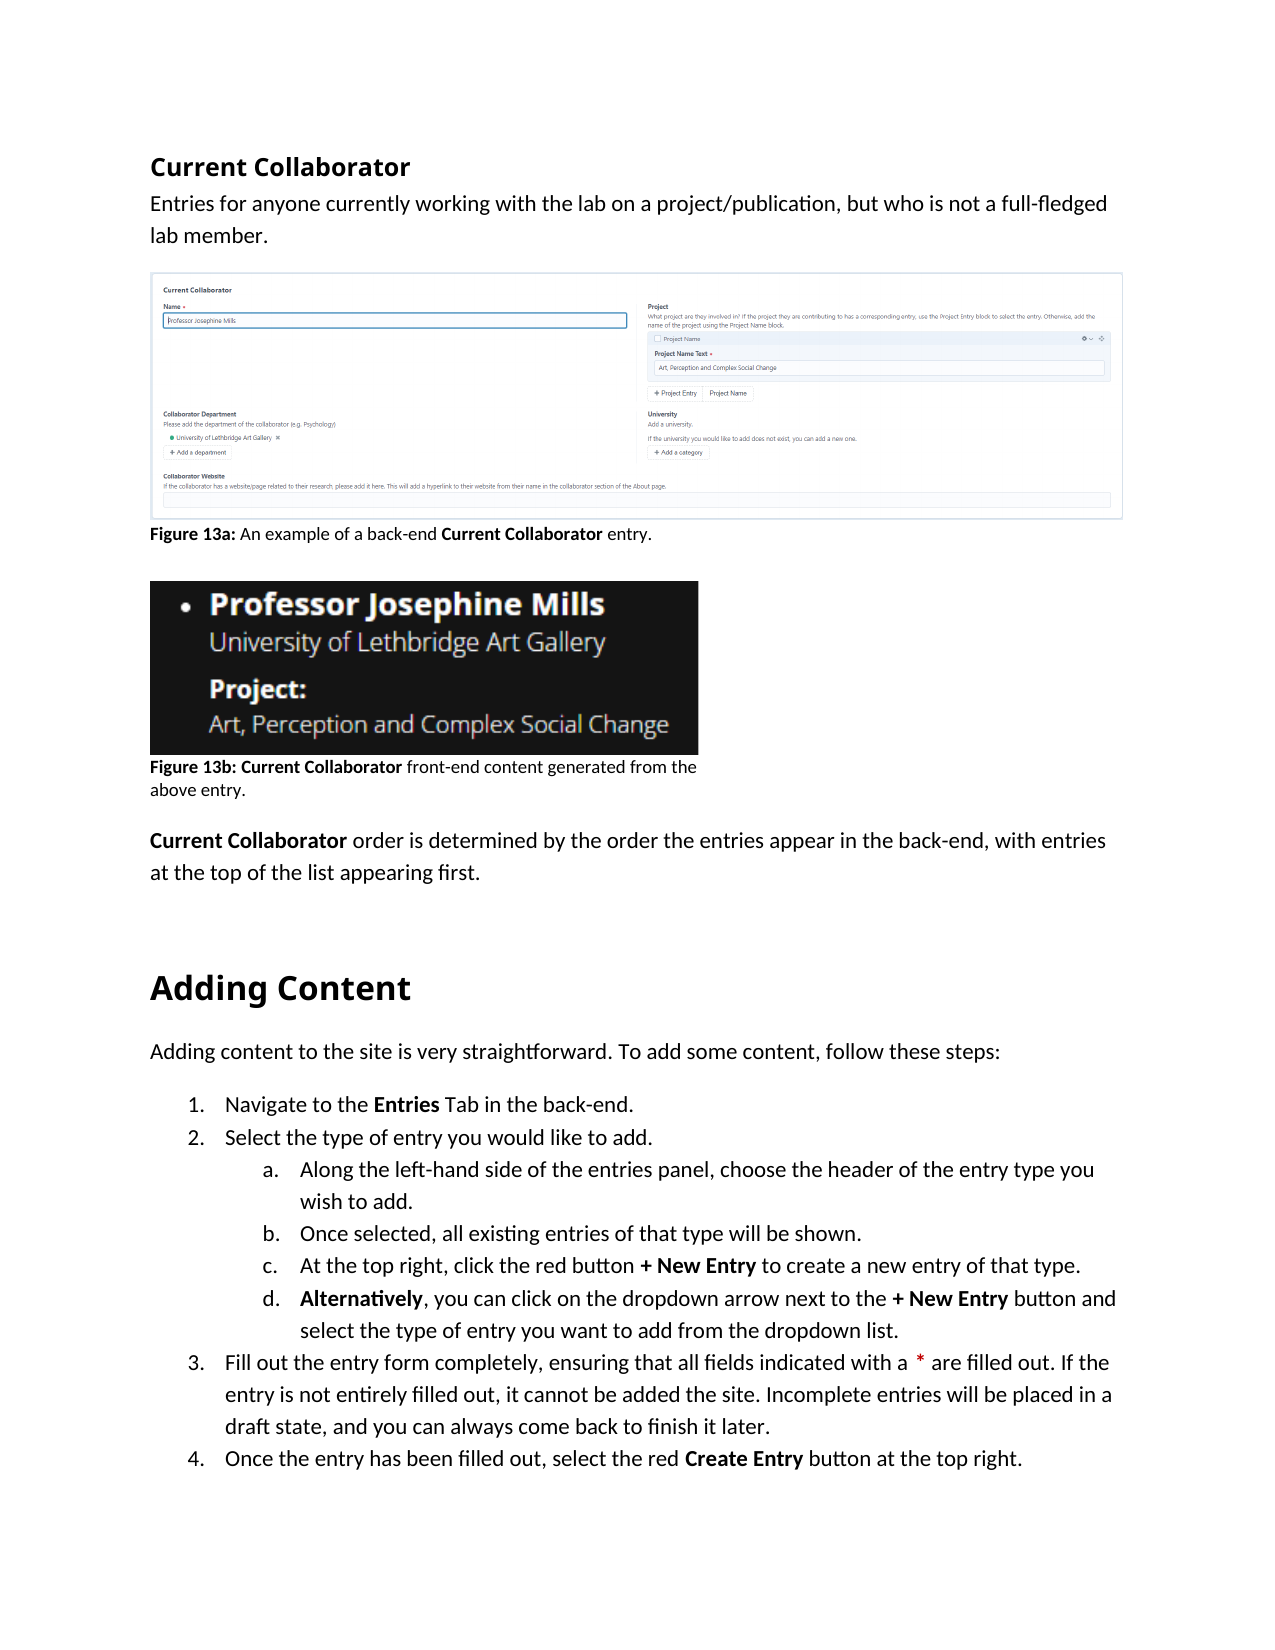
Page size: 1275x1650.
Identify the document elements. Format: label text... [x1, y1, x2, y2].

list Select the type of entry you would like to add. [187, 1123, 1125, 1151]
text Adding Content [150, 964, 1125, 1010]
list Fill out the entry form completely, ensuring that all fields indicated with a * are filled out. If the entry is not entirely filled out, it cannot be added the site. Incomplete entries will be placed in a draft state, and you can always come back to finish it later. [187, 1348, 1125, 1440]
picture [150, 272, 1123, 520]
subtitle Current Collaborator [150, 150, 1125, 184]
list Once selected, all existing entries of that type will be shown. [262, 1219, 1125, 1247]
list At the top right, click the red button + New Entry to create a new entry of that type. [262, 1251, 1125, 1279]
list Navigate to the Entries Tab in the back-end. [187, 1091, 1125, 1118]
list Alternatively, you can click on the dropdown arrow next to the + New Entry button and select the type of entry you want to add from the dropdown list. [262, 1284, 1125, 1344]
list Along the left-hand side of the entries panel, choose the header of the entry type you wish to add. [262, 1155, 1125, 1215]
text Adding content to the site is very straightforward. To add some content, follow these steps: [150, 1037, 1125, 1066]
list Once the entry has been filled out, select the red Create Entry button at the top right. [187, 1444, 1125, 1473]
text Entries for anyone currently working with the lab on a project/publication, but who is not a full-fledged lab member. [150, 189, 1125, 249]
picture [150, 581, 699, 755]
